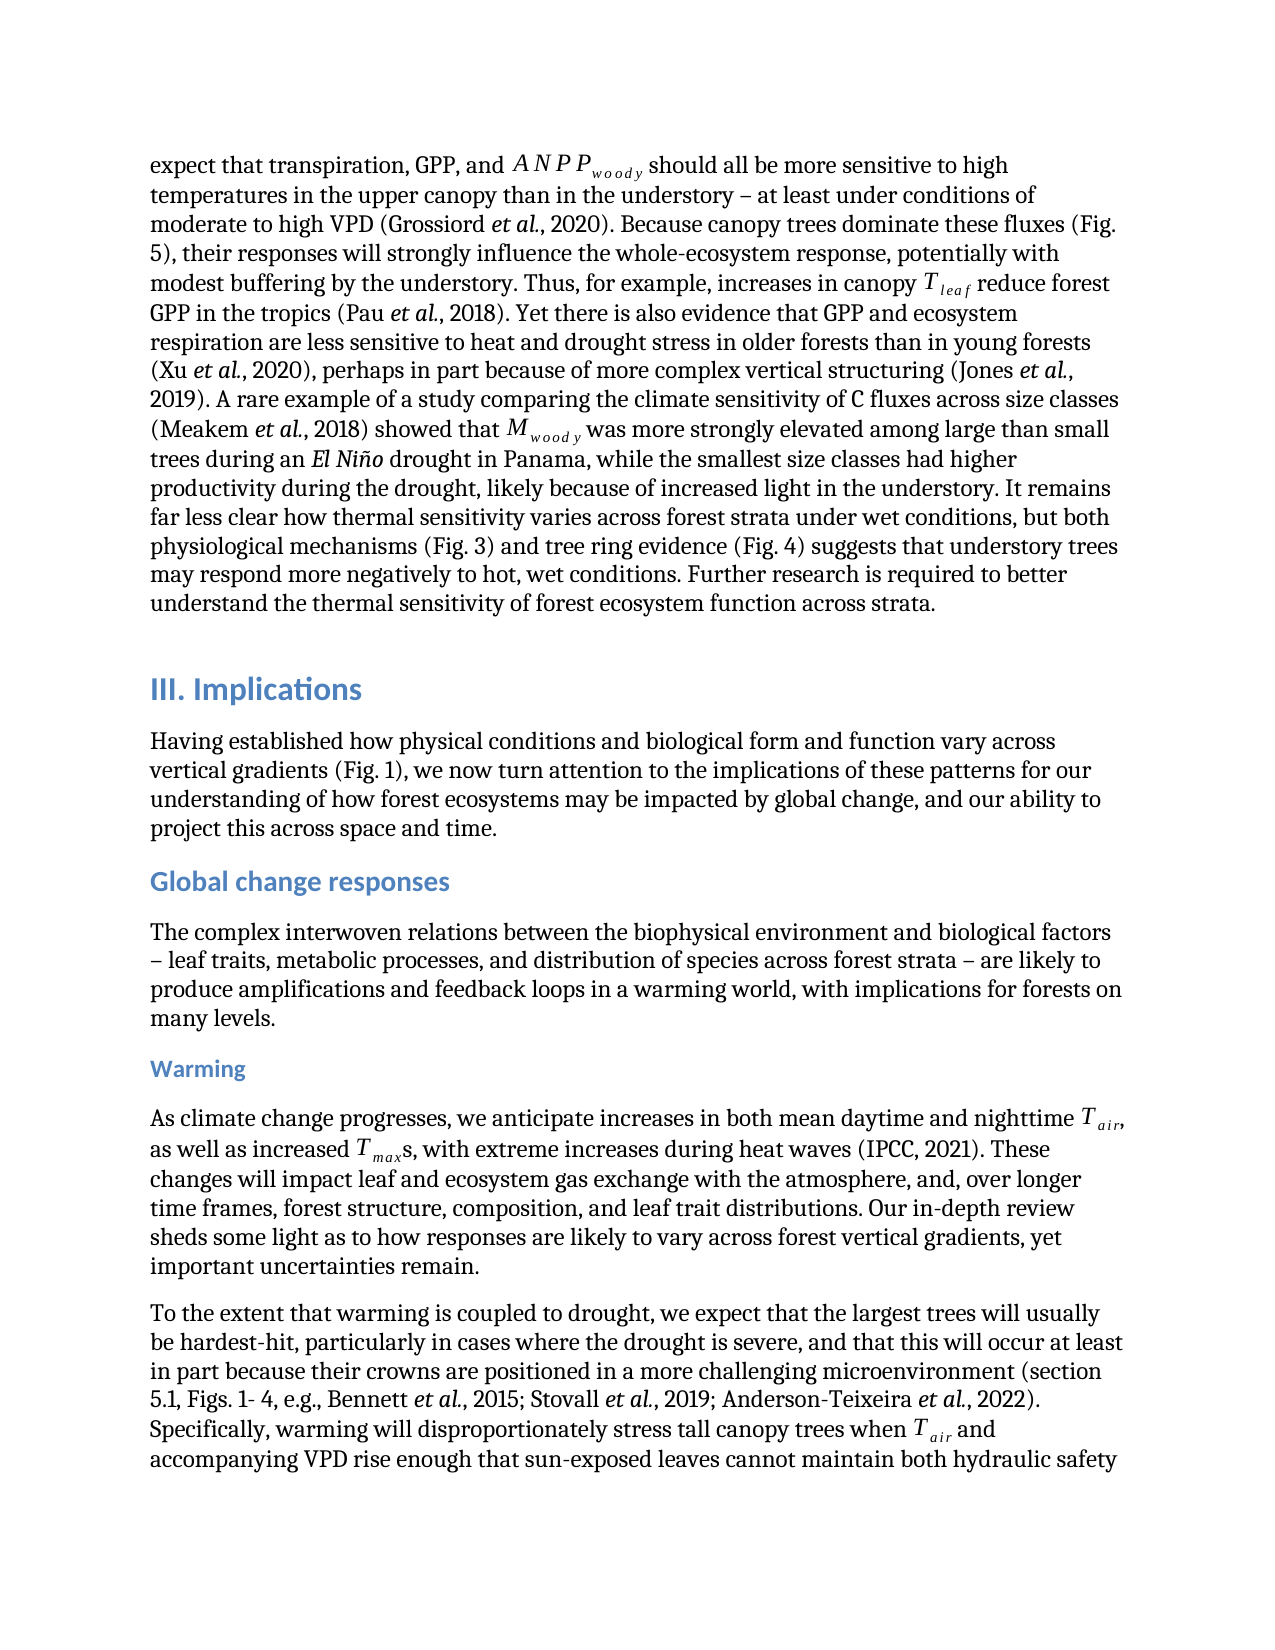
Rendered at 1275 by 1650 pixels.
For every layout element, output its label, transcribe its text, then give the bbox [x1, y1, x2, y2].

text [150, 150, 1125, 618]
text The complex interwoven relations between the biophysical environment and biological factors – leaf traits, metabolic processes, and distribution of species across forest strata – are likely to produce amplifications and feedback loops in a warming world, with implications for forests on many levels. [150, 917, 1125, 1032]
text Having established how physical conditions and biological form and function vary across vertical gradients (Fig. 1), we now turn attention to the implications of these patterns for our understanding of how forest ecosystems may be impacted by global change, and our ability to project this across space and time. [150, 727, 1125, 842]
subtitle III. Implications [150, 668, 1125, 708]
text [150, 1299, 1125, 1474]
subtitle Warming [150, 1053, 1125, 1084]
text As climate change progresses, we anticipate increases in both mean daytime and nighttime , as well as increased s, with extreme increases during heat waves (IPCC, 2021). These changes will impact leaf and ecosystem gas exchange with the atmosphere, and, over longer time frames, forest structure, composition, and leaf trait distributions. Our in-depth review sheds some light as to how responses are likely to vary across forest vertical gradients, yet important uncertainties remain. [150, 1103, 1125, 1280]
subtitle Global change responses [150, 863, 1125, 899]
